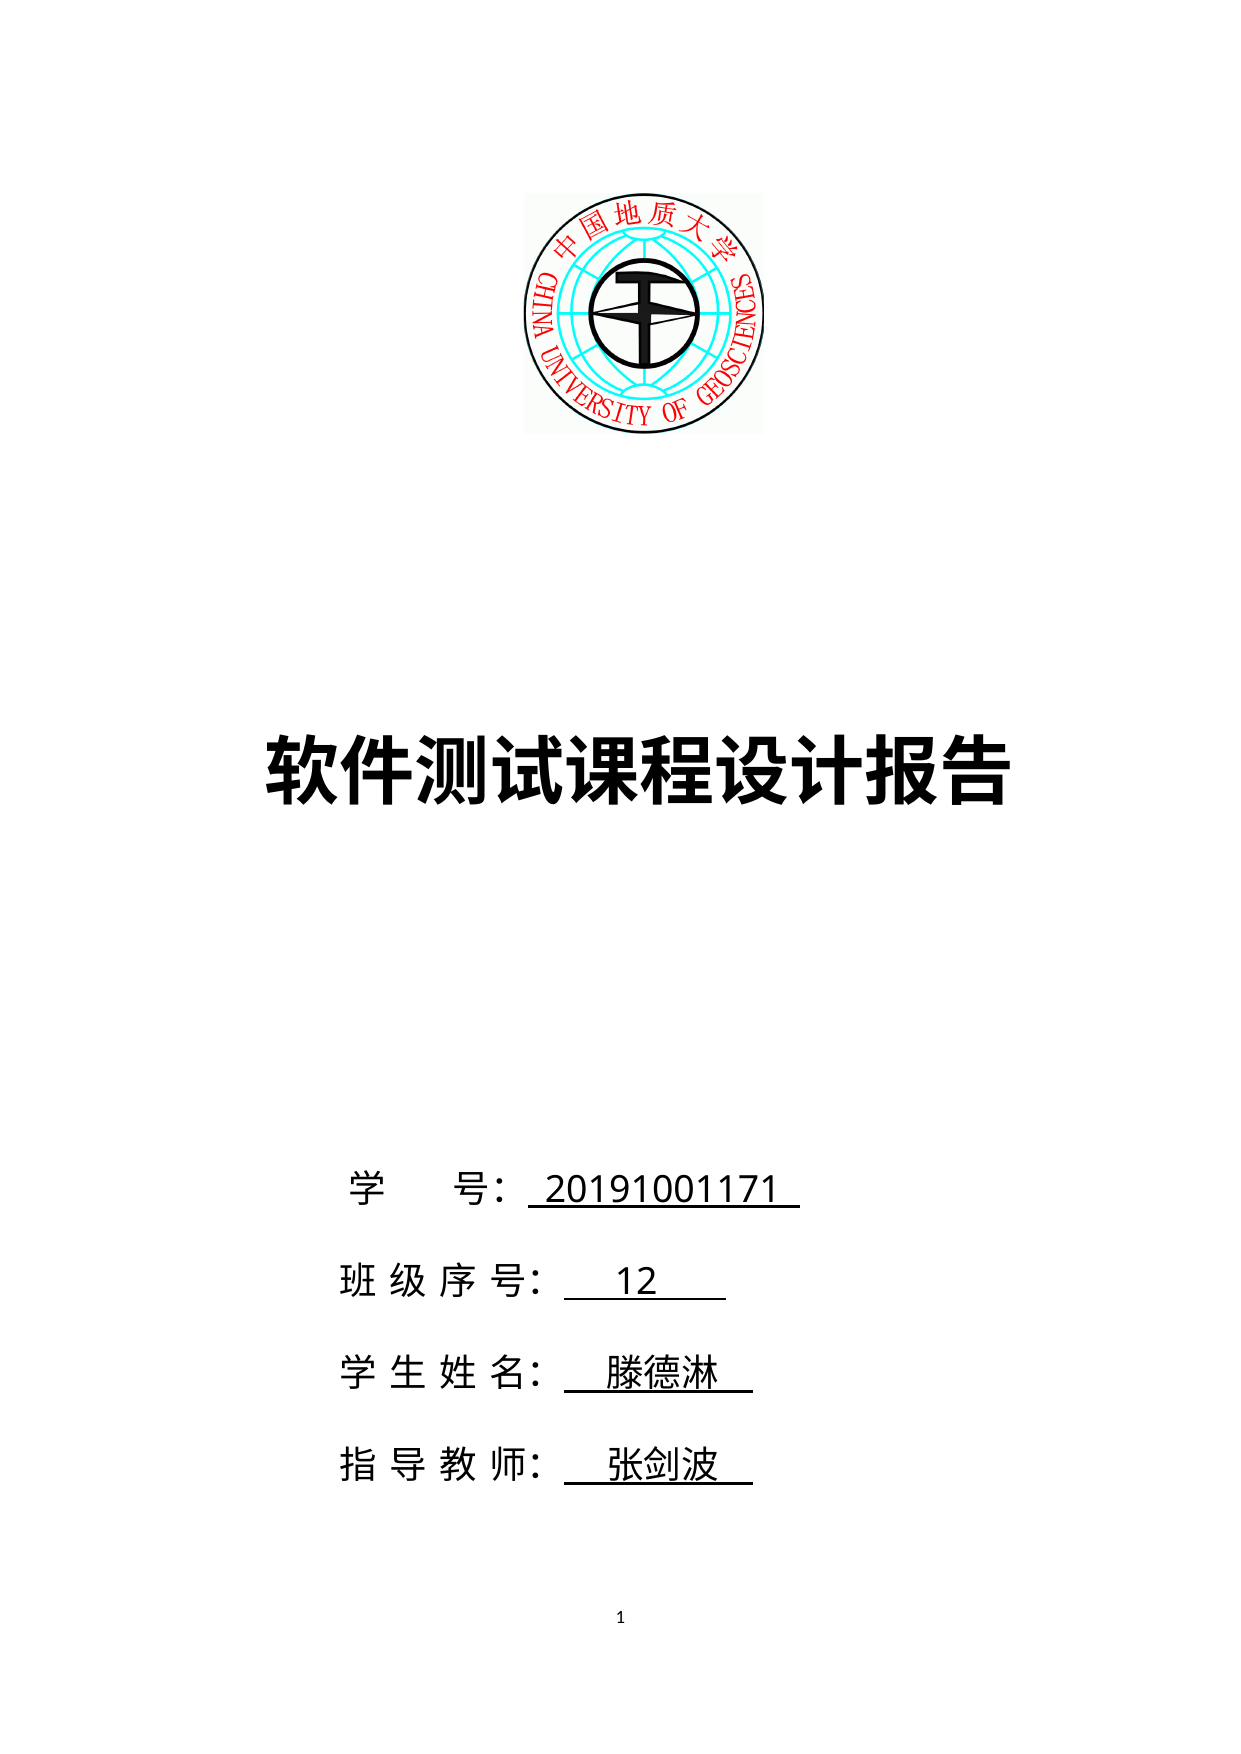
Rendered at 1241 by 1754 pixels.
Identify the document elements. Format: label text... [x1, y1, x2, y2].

text 指导教师： 张剑波 [187, 1430, 1053, 1495]
text 学生姓名： 滕德淋 [187, 1338, 1053, 1403]
picture [523, 193, 764, 434]
text 学 号： 20191001171 [187, 1153, 1053, 1218]
text 班级序号： 12 [187, 1246, 1053, 1311]
text 软件测试课程设计报告 [225, 701, 1053, 831]
